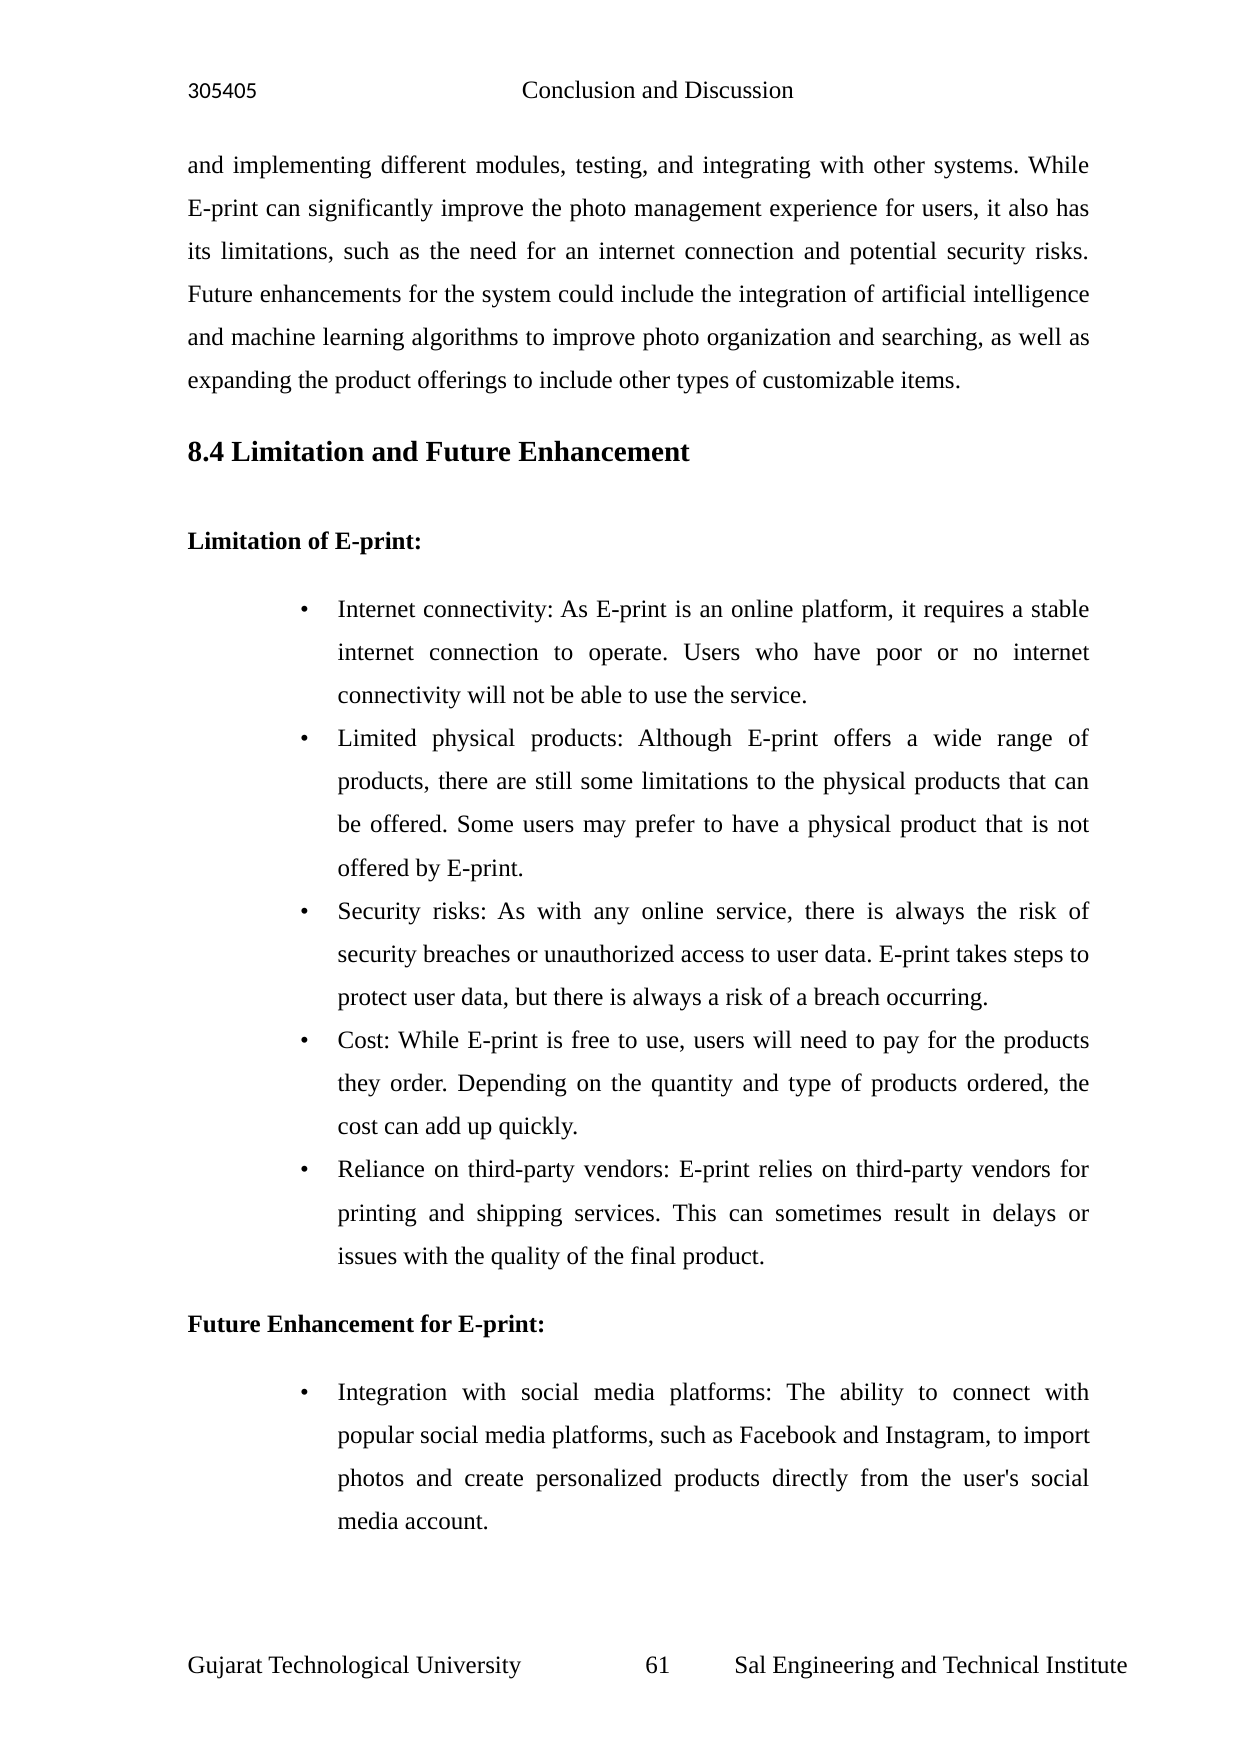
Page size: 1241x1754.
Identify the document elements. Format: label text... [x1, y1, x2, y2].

text Future Enhancement for E-print: [187, 1309, 1090, 1338]
list Limited physical products: Although E-print offers a wide range of products, there are still some limitations to the physical products that can be offered. Some users may prefer to have a physical product that is not offered by E-print. [300, 723, 1090, 881]
list Internet connectivity: As E-print is an online platform, it requires a stable internet connection to operate. Users who have poor or no internet connectivity will not be able to use the service. [300, 594, 1090, 709]
list Security risks: As with any online service, there is always the risk of security breaches or unauthorized access to user data. E-print takes steps to protect user data, but there is always a risk of a breach occurring. [300, 896, 1090, 1011]
list Integration with social media platforms: The ability to connect with popular social media platforms, such as Facebook and Instagram, to import photos and create personalized products directly from the user's social media account. [300, 1377, 1090, 1535]
text Limitation of E-print: [187, 526, 1090, 554]
subtitle 8.4 Limitation and Future Enhancement [187, 434, 1090, 467]
list Cost: While E-print is free to use, users will need to pay for the products they order. Depending on the quantity and type of products ordered, the cost can add up quickly. [300, 1025, 1090, 1140]
list Reliance on third-party vendors: E-print relies on third-party vendors for printing and shipping services. This can sometimes result in delays or issues with the quality of the final product. [300, 1154, 1090, 1269]
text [187, 150, 1090, 394]
